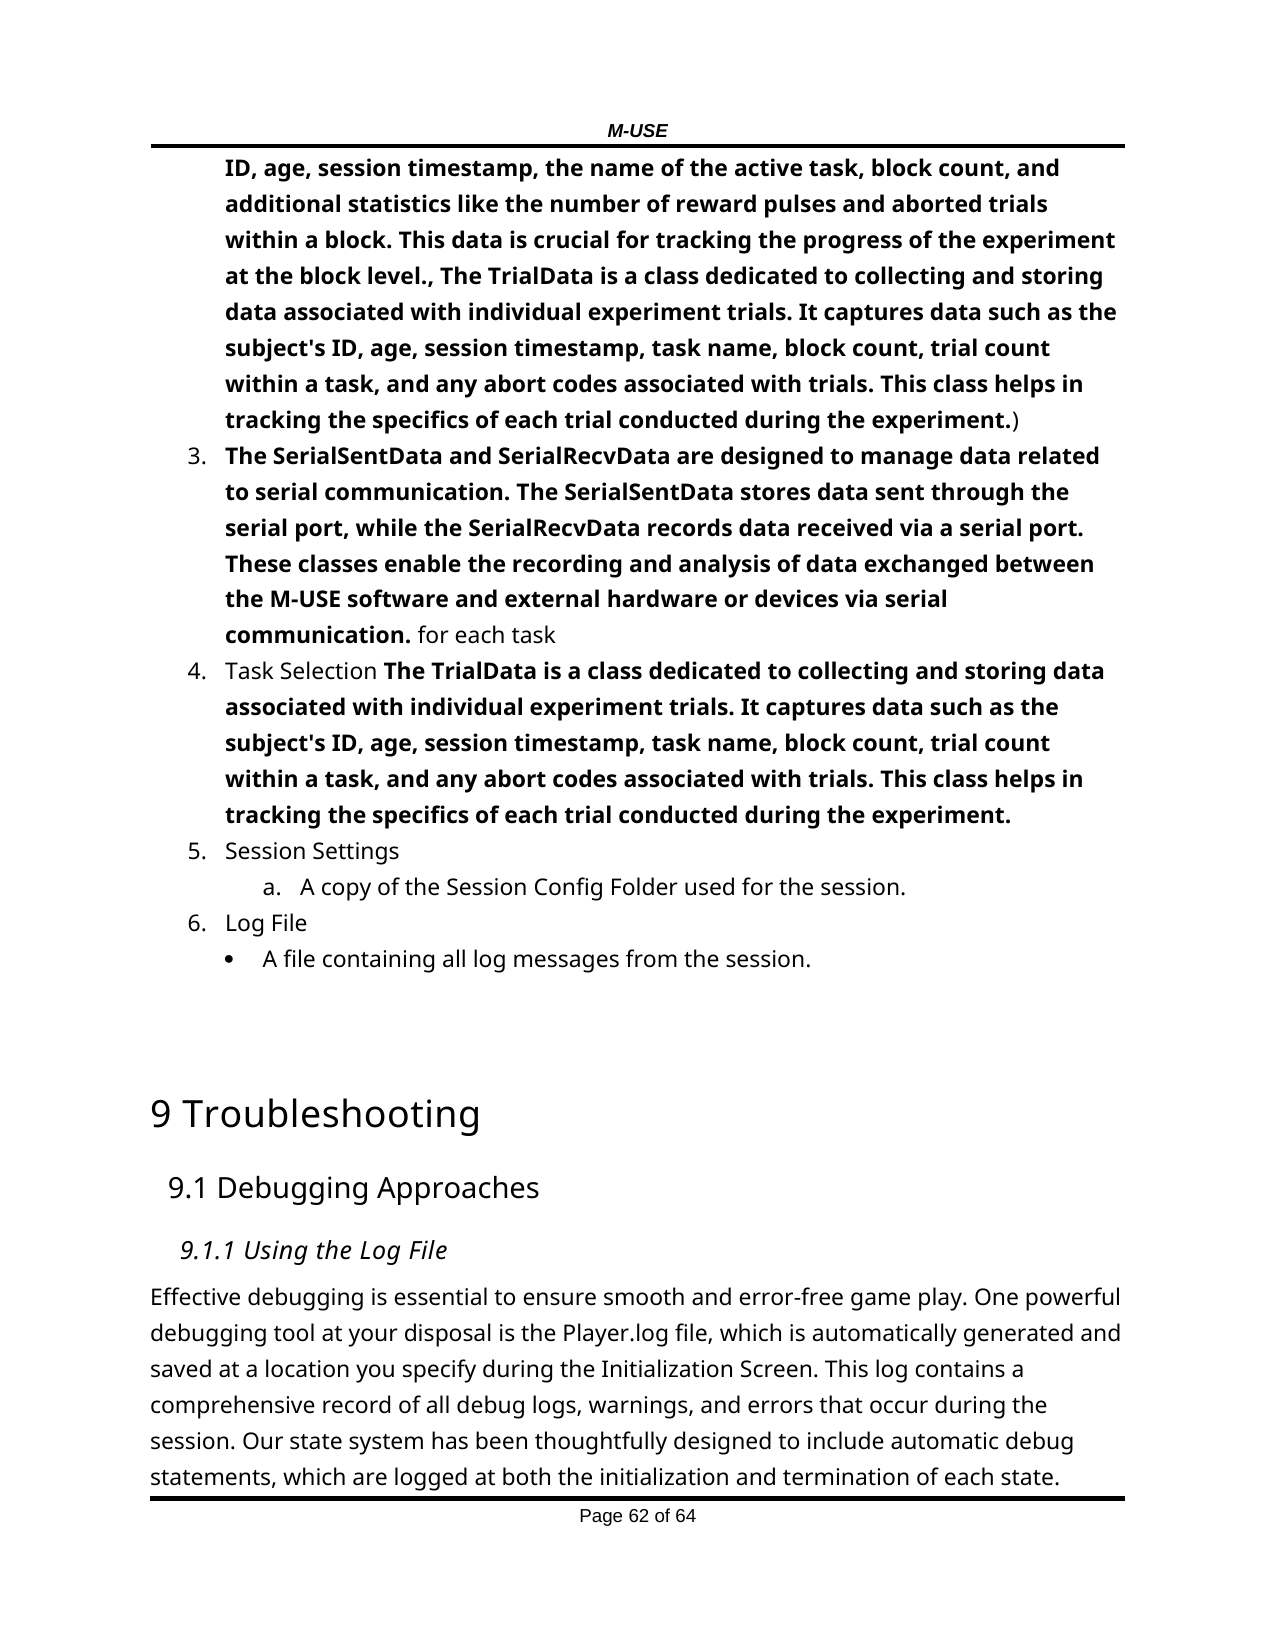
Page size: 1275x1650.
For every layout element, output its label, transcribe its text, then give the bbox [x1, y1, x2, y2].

list Summary Data for each task [187, 440, 1125, 651]
list A file containing all log messages from the session. [225, 943, 1125, 974]
subtitle 9.1 Debugging Approaches [168, 1167, 1125, 1207]
list A copy of the Session Config Folder used for the session. [262, 871, 1125, 902]
list Task Selection Frame Data [187, 655, 1125, 830]
subtitle 9 Troubleshooting [150, 1087, 1125, 1138]
list Session Settings [187, 835, 1125, 866]
subtitle 9.1.1 Using the Log File [179, 1232, 1125, 1267]
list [187, 152, 1125, 435]
list Log File [187, 907, 1125, 938]
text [150, 1281, 1125, 1492]
